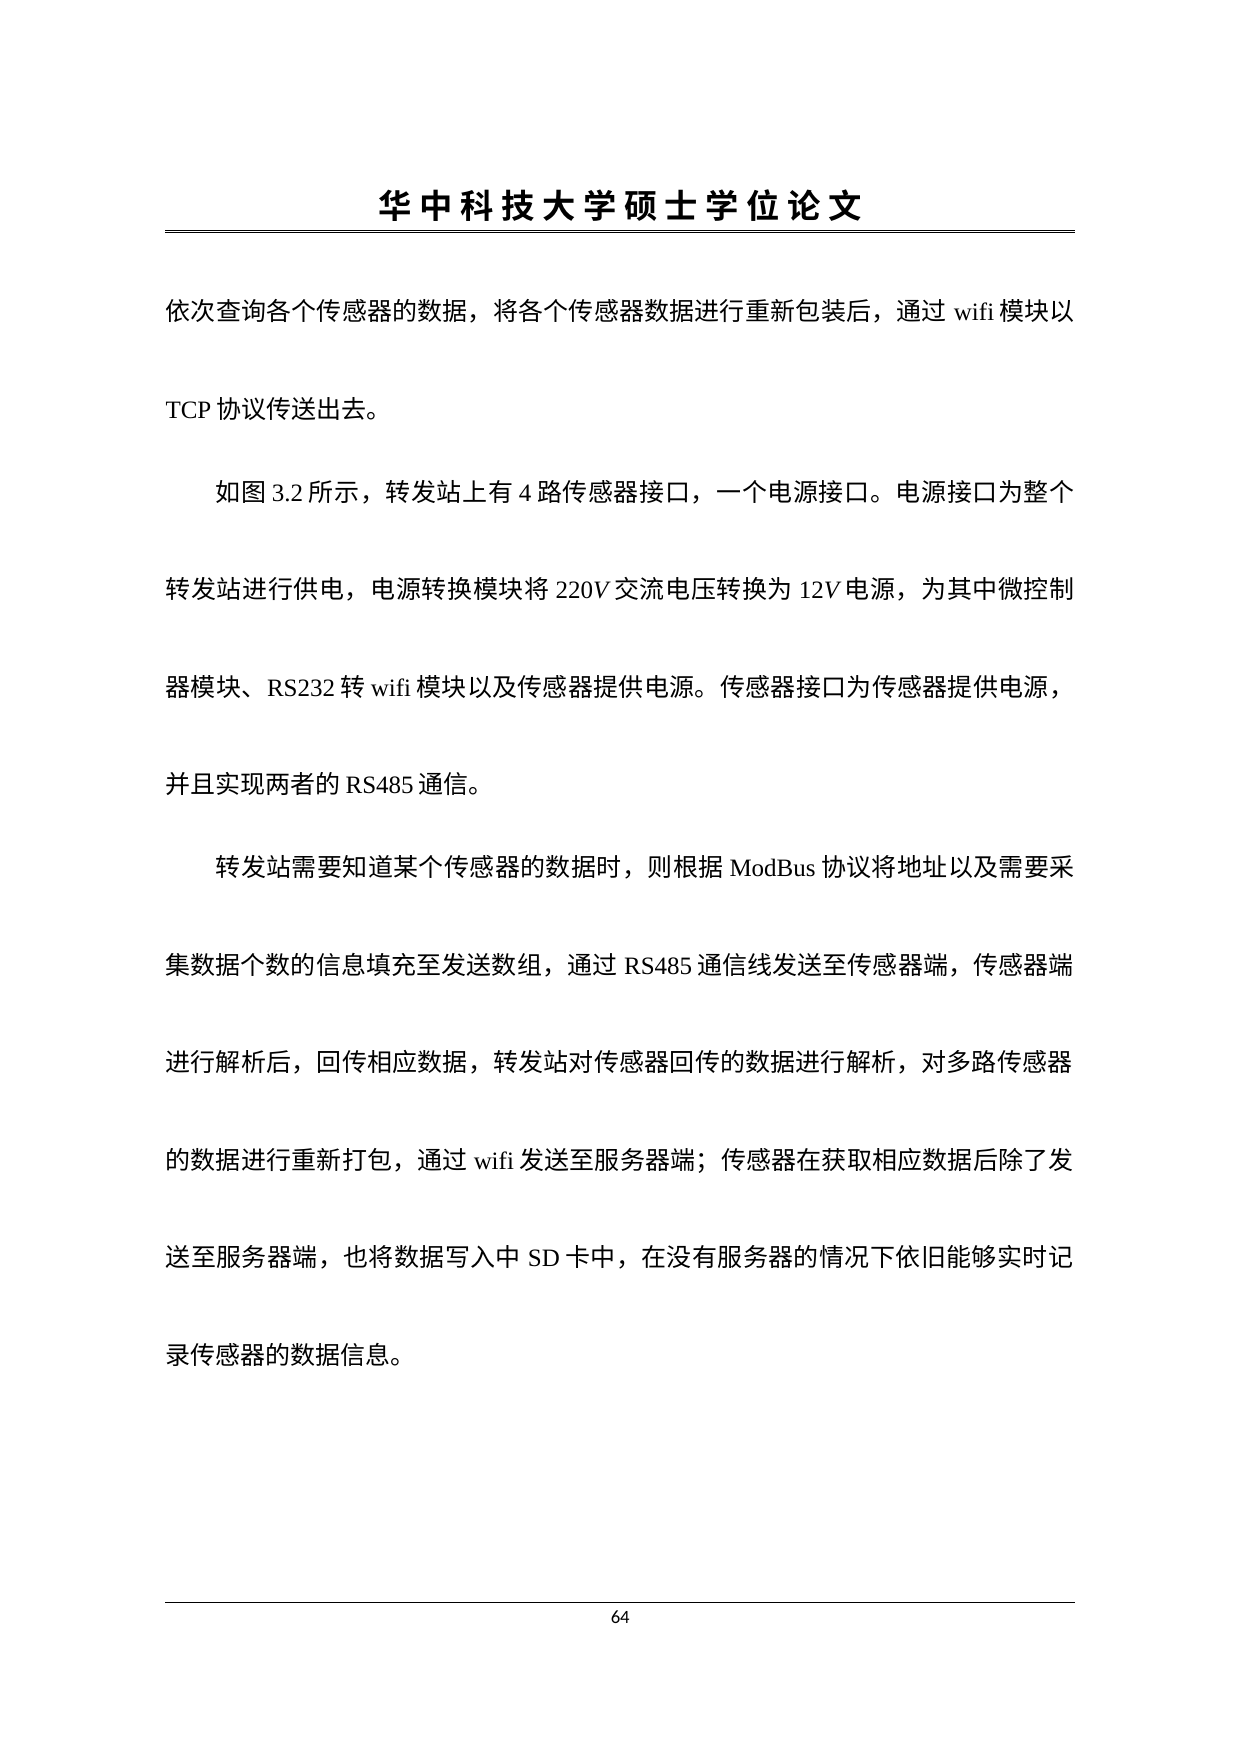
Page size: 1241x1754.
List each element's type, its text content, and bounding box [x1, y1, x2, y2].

text 如图3.2所示，转发站上有4路传感器接口，一个电源接口。电源接口为整个转发站进行供电，电源转换模块将220V交流电压转换为12V电源，为其中微控制器模块、RS232转wifi模块以及传感器提供电源。传感器接口为传感器提供电源，并且实现两者的RS485通信。 [165, 458, 1075, 815]
text 转发站需要知道某个传感器的数据时，则根据ModBus协议将地址以及需要采集数据个数的信息填充至发送数组，通过RS485通信线发送至传感器端，传感器端进行解析后，回传相应数据，转发站对传感器回传的数据进行解析，对多路传感器的数据进行重新打包，通过wifi发送至服务器端；传感器在获取相应数据后除了发送至服务器端，也将数据写入中SD卡中，在没有服务器的情况下依旧能够实时记录传感器的数据信息。 [165, 833, 1075, 1386]
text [165, 277, 1075, 440]
